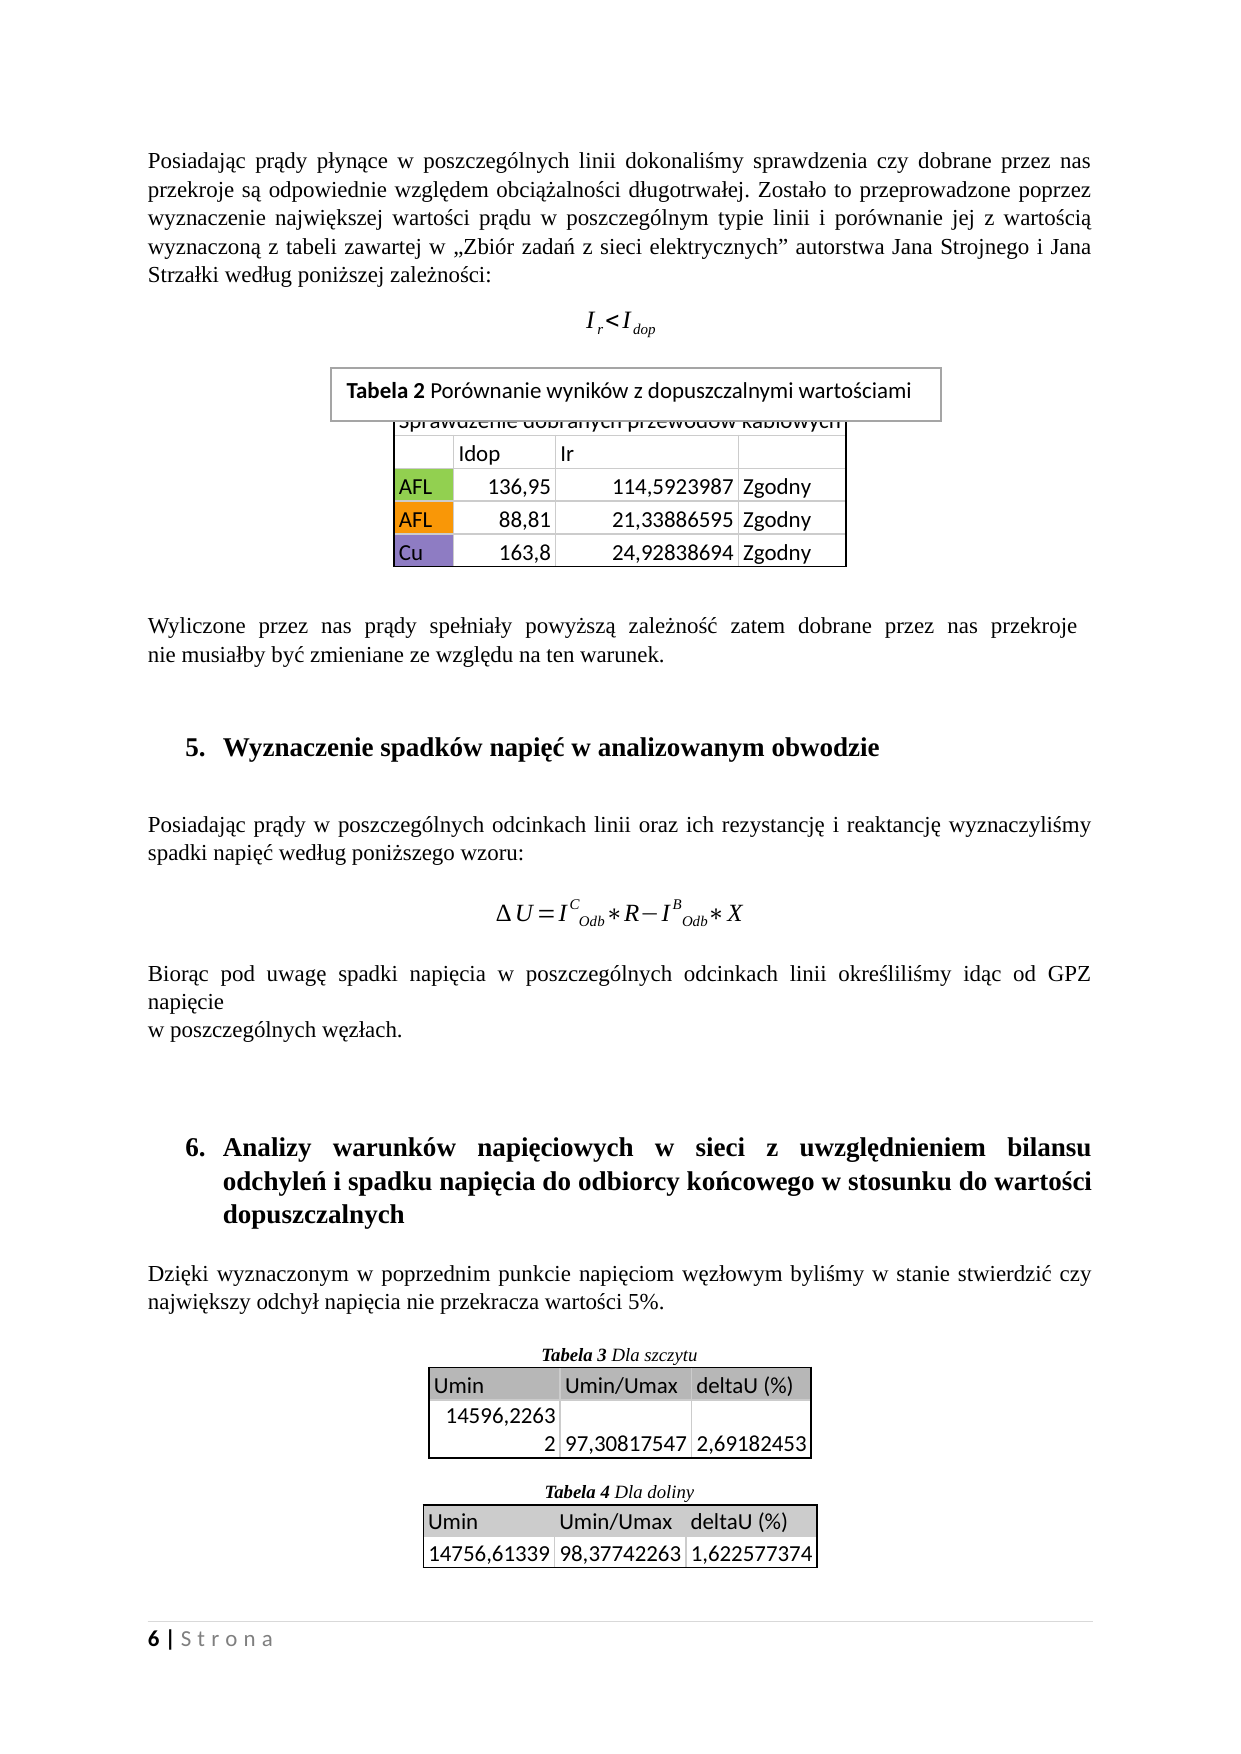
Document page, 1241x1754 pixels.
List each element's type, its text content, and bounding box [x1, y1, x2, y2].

text Posiadając prądy płynące w poszczególnych linii dokonaliśmy sprawdzenia czy dobrane przez nas przekroje są odpowiednie względem obciążalności długotrwałej. Zostało to przeprowadzone poprzez wyznaczenie największej wartości prądu w poszczególnym typie linii i porównanie jej z wartością wyznaczoną z tabeli zawartej w „Zbiór zadań z sieci elektrycznych” autorstwa Jana Strojnego i Jana Strzałki według poniższej zależności: [148, 148, 1093, 288]
text Biorąc pod uwagę spadki napięcia w poszczególnych odcinkach linii określiliśmy idąc od GPZ napięcie w poszczególnych węzłach. [148, 960, 1093, 1042]
table_cell [739, 436, 845, 467]
table_cell Zgodny [739, 469, 845, 500]
table_cell 2,69182453 [692, 1401, 810, 1457]
table_header Umin/Umax [561, 1368, 691, 1399]
table_cell 136,95 [454, 469, 555, 500]
subtitle Wyznaczenie spadków napięć w analizowanym obwodzie [185, 731, 1093, 762]
table_cell Idop [454, 436, 555, 467]
text Tabela 4 Dla doliny [148, 1481, 1093, 1503]
table_cell 163,8 [454, 535, 555, 566]
table_cell [395, 436, 453, 467]
table_cell AFL [395, 502, 453, 533]
text Wyliczone przez nas prądy spełniały powyższą zależność zatem dobrane przez nas przekroje nie musiałby być zmieniane ze względu na ten warunek. [148, 612, 1093, 667]
table_cell 114,5923987 [556, 469, 738, 500]
table_cell AFL [395, 469, 453, 500]
table_header Umin [430, 1368, 559, 1399]
table_cell 14756,61339 [424, 1537, 554, 1567]
table_header deltaU (%) [692, 1368, 810, 1399]
table_cell Cu [395, 535, 453, 566]
table_cell 14596,22632 [430, 1401, 559, 1457]
table_cell 97,30817547 [561, 1401, 691, 1457]
table_cell Ir [556, 436, 738, 467]
table_header deltaU (%) [687, 1506, 816, 1535]
table_cell Zgodny [739, 535, 845, 566]
subtitle Analizy warunków napięciowych w sieci z uwzględnieniem bilansu odchyleń i spadku napięcia do odbiorcy końcowego w stosunku do wartości dopuszczalnych [185, 1131, 1093, 1230]
text Dzięki wyznaczonym w poprzednim punkcie napięciom węzłowym byliśmy w stanie stwierdzić czy największy odchył napięcia nie przekracza wartości 5%. [148, 1260, 1093, 1314]
table_header Umin [424, 1506, 554, 1535]
table_cell 88,81 [454, 502, 555, 533]
table_header Umin/Umax [555, 1506, 685, 1535]
table_cell 21,33886595 [556, 502, 738, 533]
text Tabela 3 Dla szczytu [148, 1344, 1093, 1365]
table_cell 24,92838694 [556, 535, 738, 566]
table_cell Zgodny [739, 502, 845, 533]
text Posiadając prądy w poszczególnych odcinkach linii oraz ich rezystancję i reaktancję wyznaczyliśmy spadki napięć według poniższego wzoru: [148, 812, 1093, 866]
table_cell 98,37742263 [555, 1537, 685, 1567]
table_cell 1,622577374 [687, 1537, 816, 1567]
